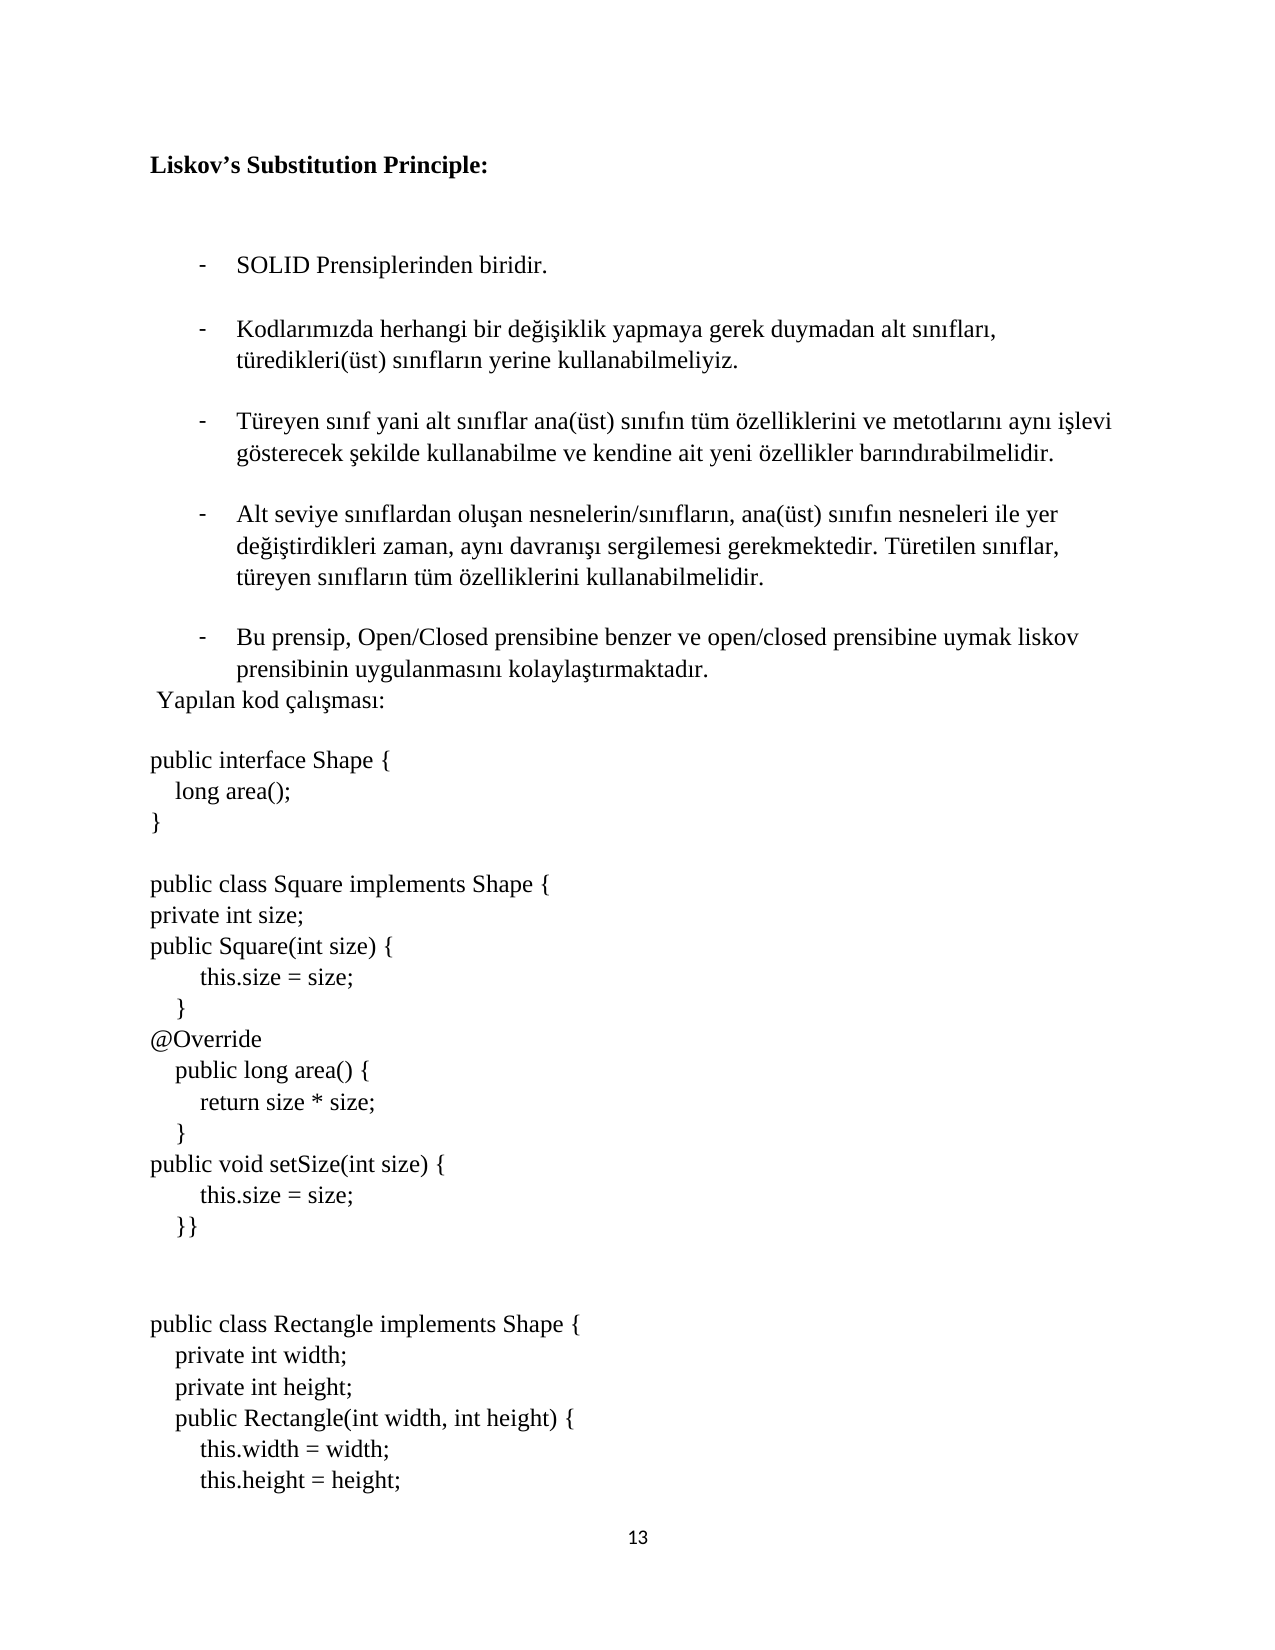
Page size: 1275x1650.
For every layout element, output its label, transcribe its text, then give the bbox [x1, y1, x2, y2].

list Türeyen sınıf yani alt sınıflar ana(üst) sınıfın tüm özelliklerini ve metotlarını aynı işlevi gösterecek şekilde kullanabilme ve kendine ait yeni özellikler barındırabilmelidir. [199, 405, 1125, 467]
text Yapılan kod çalışması: [150, 685, 1125, 714]
text } [150, 807, 1125, 836]
text }} [150, 1211, 1125, 1239]
text return size * size; [150, 1087, 1125, 1115]
list Kodlarımızda herhangi bir değişiklik yapmaya gerek duymadan alt sınıfları, türedikleri(üst) sınıfların yerine kullanabilmeliyiz. [199, 313, 1125, 374]
text this.size = size; [150, 962, 1125, 991]
text public interface Shape { [150, 745, 1125, 774]
text public class Rectangle implements Shape { [150, 1309, 1125, 1338]
text private int height; [150, 1372, 1125, 1400]
text } [150, 1118, 1125, 1146]
text this.width = width; [150, 1434, 1125, 1462]
text private int size; [150, 900, 1125, 929]
text public class Square implements Shape { [150, 869, 1125, 898]
text this.height = height; [150, 1465, 1125, 1493]
text private int width; [150, 1341, 1125, 1369]
text @Override [150, 1024, 1125, 1053]
list Bu prensip, Open/Closed prensibine benzer ve open/closed prensibine uymak liskov prensibinin uygulanmasını kolaylaştırmaktadır. [199, 622, 1125, 683]
text public Rectangle(int width, int height) { [150, 1403, 1125, 1431]
list SOLID Prensiplerinden biridir. [199, 249, 1125, 279]
text public Square(int size) { [150, 931, 1125, 960]
text long area(); [150, 776, 1125, 805]
text this.size = size; [150, 1180, 1125, 1208]
text } [150, 993, 1125, 1022]
text public void setSize(int size) { [150, 1149, 1125, 1177]
text Liskov’s Substitution Principle: [150, 150, 1125, 179]
text public long area() { [150, 1056, 1125, 1084]
list Alt seviye sınıflardan oluşan nesnelerin/sınıfların, ana(üst) sınıfın nesneleri ile yer değiştirdikleri zaman, aynı davranışı sergilemesi gerekmektedir. Türetilen sınıflar, türeyen sınıfların tüm özelliklerini kullanabilmelidir. [199, 498, 1125, 591]
